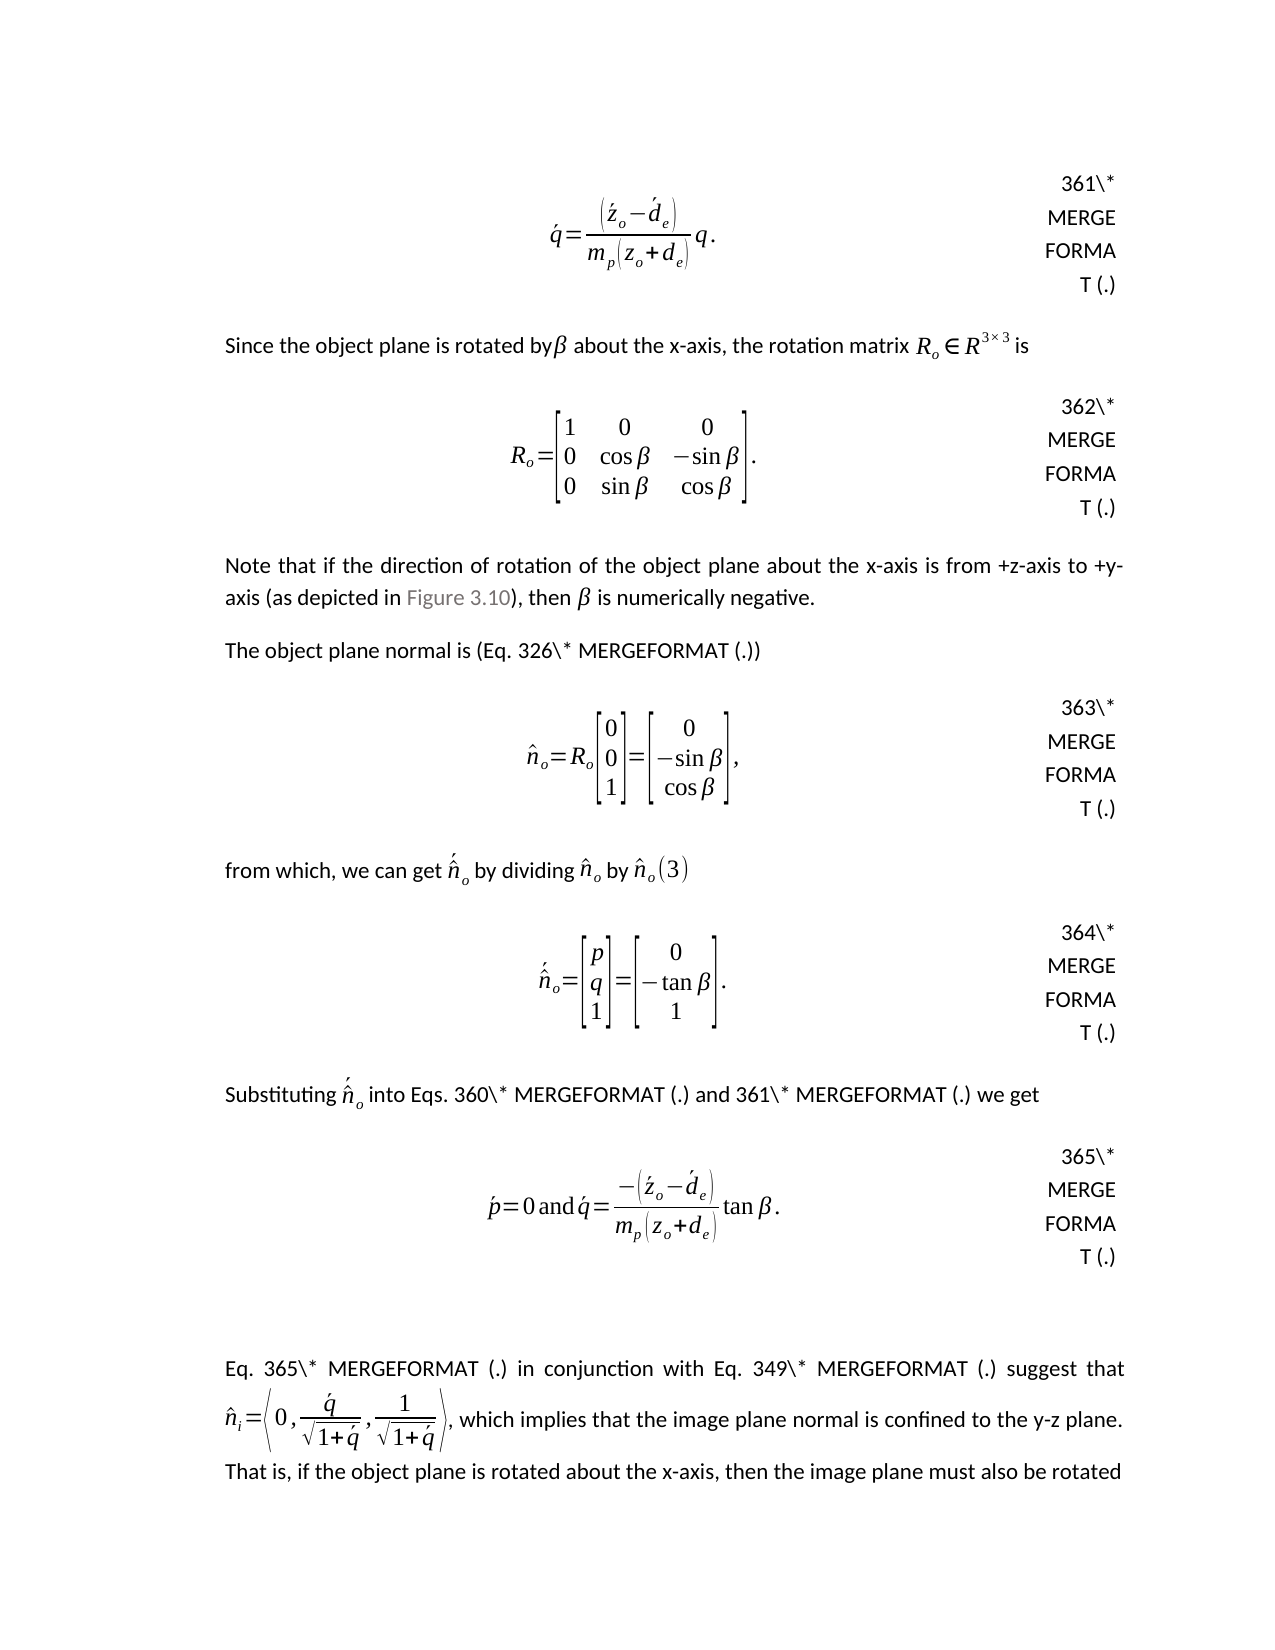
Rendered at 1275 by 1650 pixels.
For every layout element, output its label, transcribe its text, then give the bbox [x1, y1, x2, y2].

table_header [1042, 165, 1116, 328]
table_header [1042, 388, 1116, 551]
text The object plane normal is (Eq. (3.26)) [225, 636, 1125, 664]
table_header [225, 1138, 1042, 1301]
table_header [1042, 689, 1116, 852]
table_header [225, 388, 1042, 551]
text Since the object plane is rotated by about the x-axis, the rotation matrix is [225, 328, 1125, 363]
table_header [225, 165, 1042, 328]
table_header [1042, 1138, 1116, 1301]
text Note that if the direction of rotation of the object plane about the x-axis is from +z-axis to +y-axis (as depicted in Figure 3.10), then is numerically negative. [225, 551, 1125, 611]
table_header [1042, 914, 1116, 1076]
table_header [225, 914, 1042, 1076]
table_header [225, 689, 1042, 852]
text from which, we can get by dividing by [225, 852, 1125, 888]
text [225, 1354, 1125, 1485]
text Substituting into Eqs. (3.60) and (3.61) we get [225, 1076, 1125, 1113]
